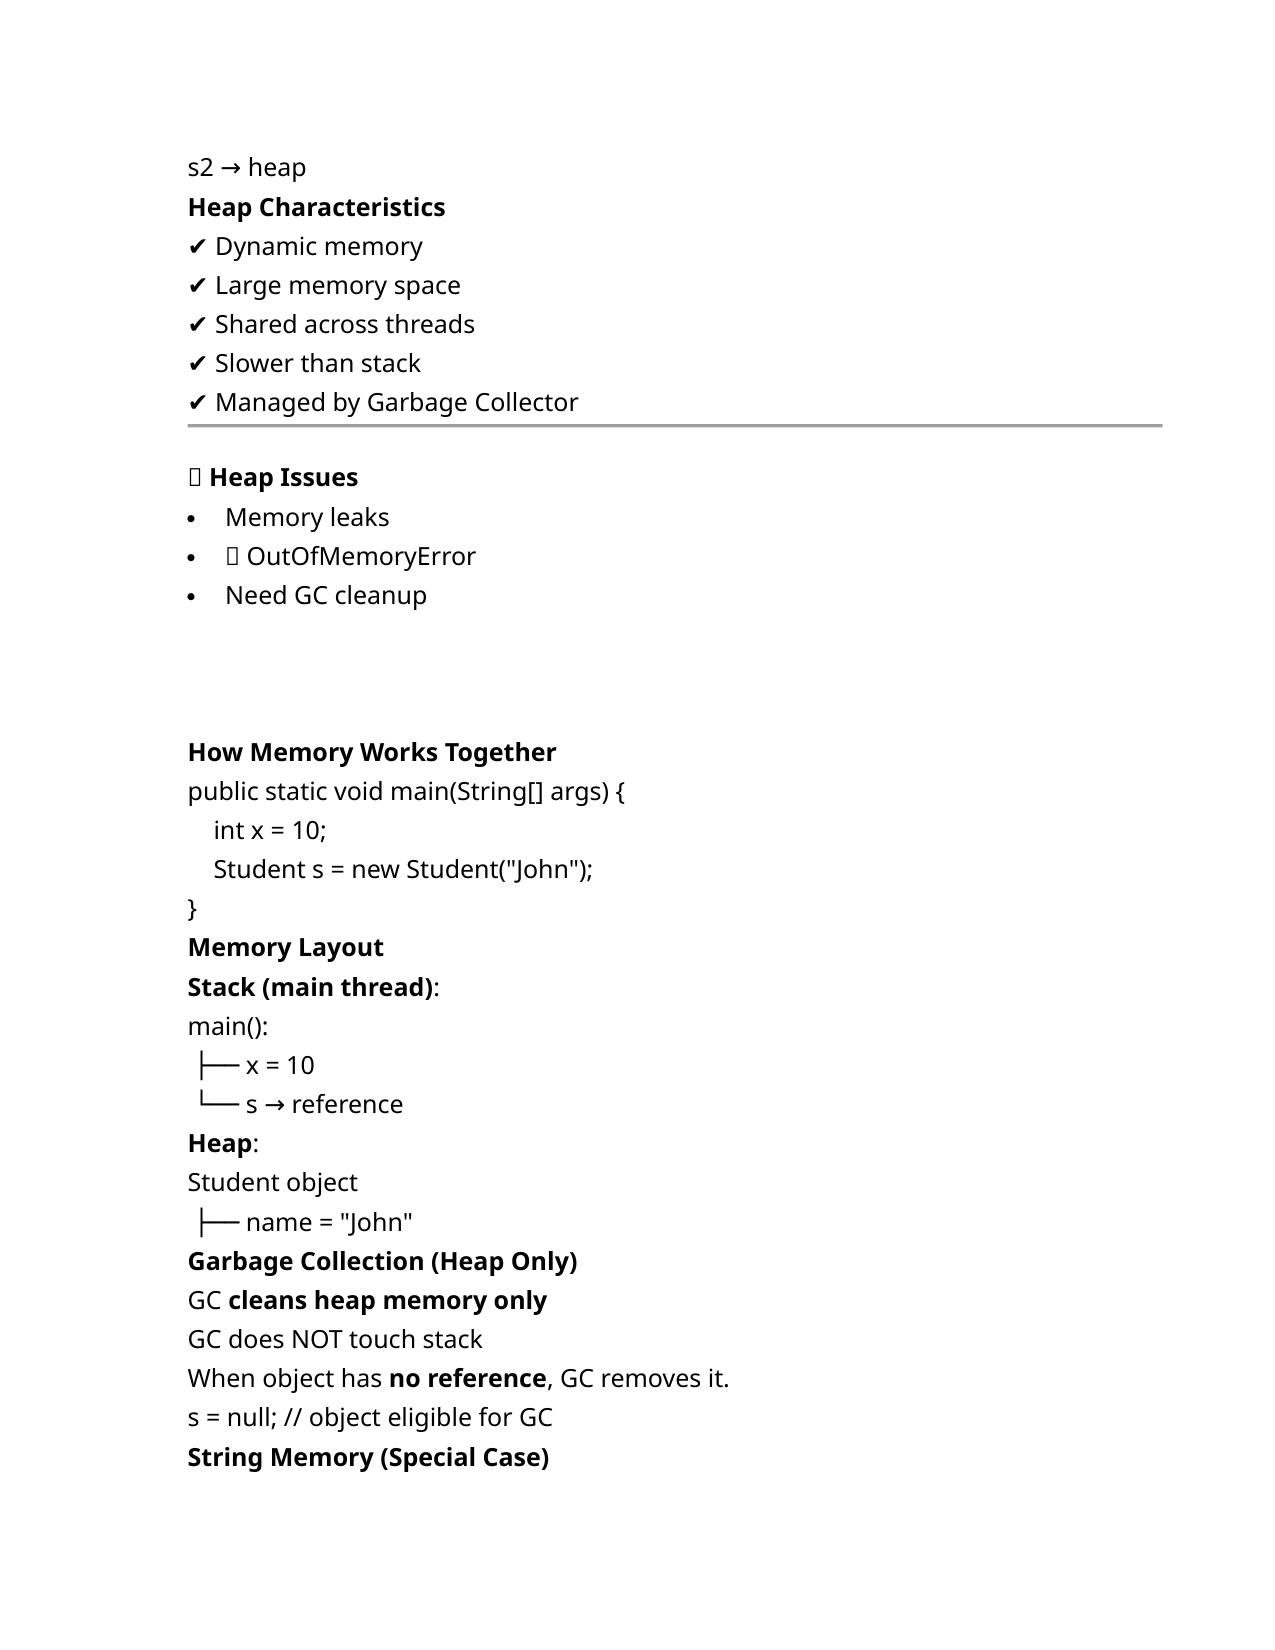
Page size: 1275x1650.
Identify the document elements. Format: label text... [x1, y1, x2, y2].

text s = null; // object eligible for GC [187, 1400, 1125, 1434]
text ├── x = 10 [187, 1048, 1125, 1082]
text How Memory Works Together [187, 734, 1125, 768]
text Heap: [187, 1126, 1125, 1160]
list Memory leaks [187, 499, 1125, 533]
text Student s = new Student("John"); [187, 852, 1125, 886]
text String Memory (Special Case) [187, 1439, 1125, 1473]
text main(): [187, 1008, 1125, 1042]
text public static void main(String[] args) { [187, 773, 1125, 807]
text int x = 10; [187, 813, 1125, 847]
list ❌ OutOfMemoryError [187, 538, 1125, 572]
list Need GC cleanup [187, 578, 1125, 612]
text ✔ Dynamic memory ✔ Large memory space ✔ Shared across threads ✔ Slower than stack ✔ Managed by Garbage Collector [187, 228, 1125, 419]
text When object has no reference, GC removes it. [187, 1361, 1125, 1395]
text └── s → reference [187, 1087, 1125, 1121]
text Stack (main thread): [187, 969, 1125, 1003]
text Memory Layout [187, 930, 1125, 964]
text Student object [187, 1165, 1125, 1199]
text Heap Characteristics [187, 189, 1125, 223]
text ├── name = "John" [187, 1204, 1125, 1238]
text Garbage Collection (Heap Only) [187, 1243, 1125, 1277]
text s2 → heap [187, 150, 1125, 184]
text ❌ Heap Issues [187, 460, 1125, 494]
text } [187, 891, 1125, 925]
text GC cleans heap memory only GC does NOT touch stack [187, 1283, 1125, 1356]
